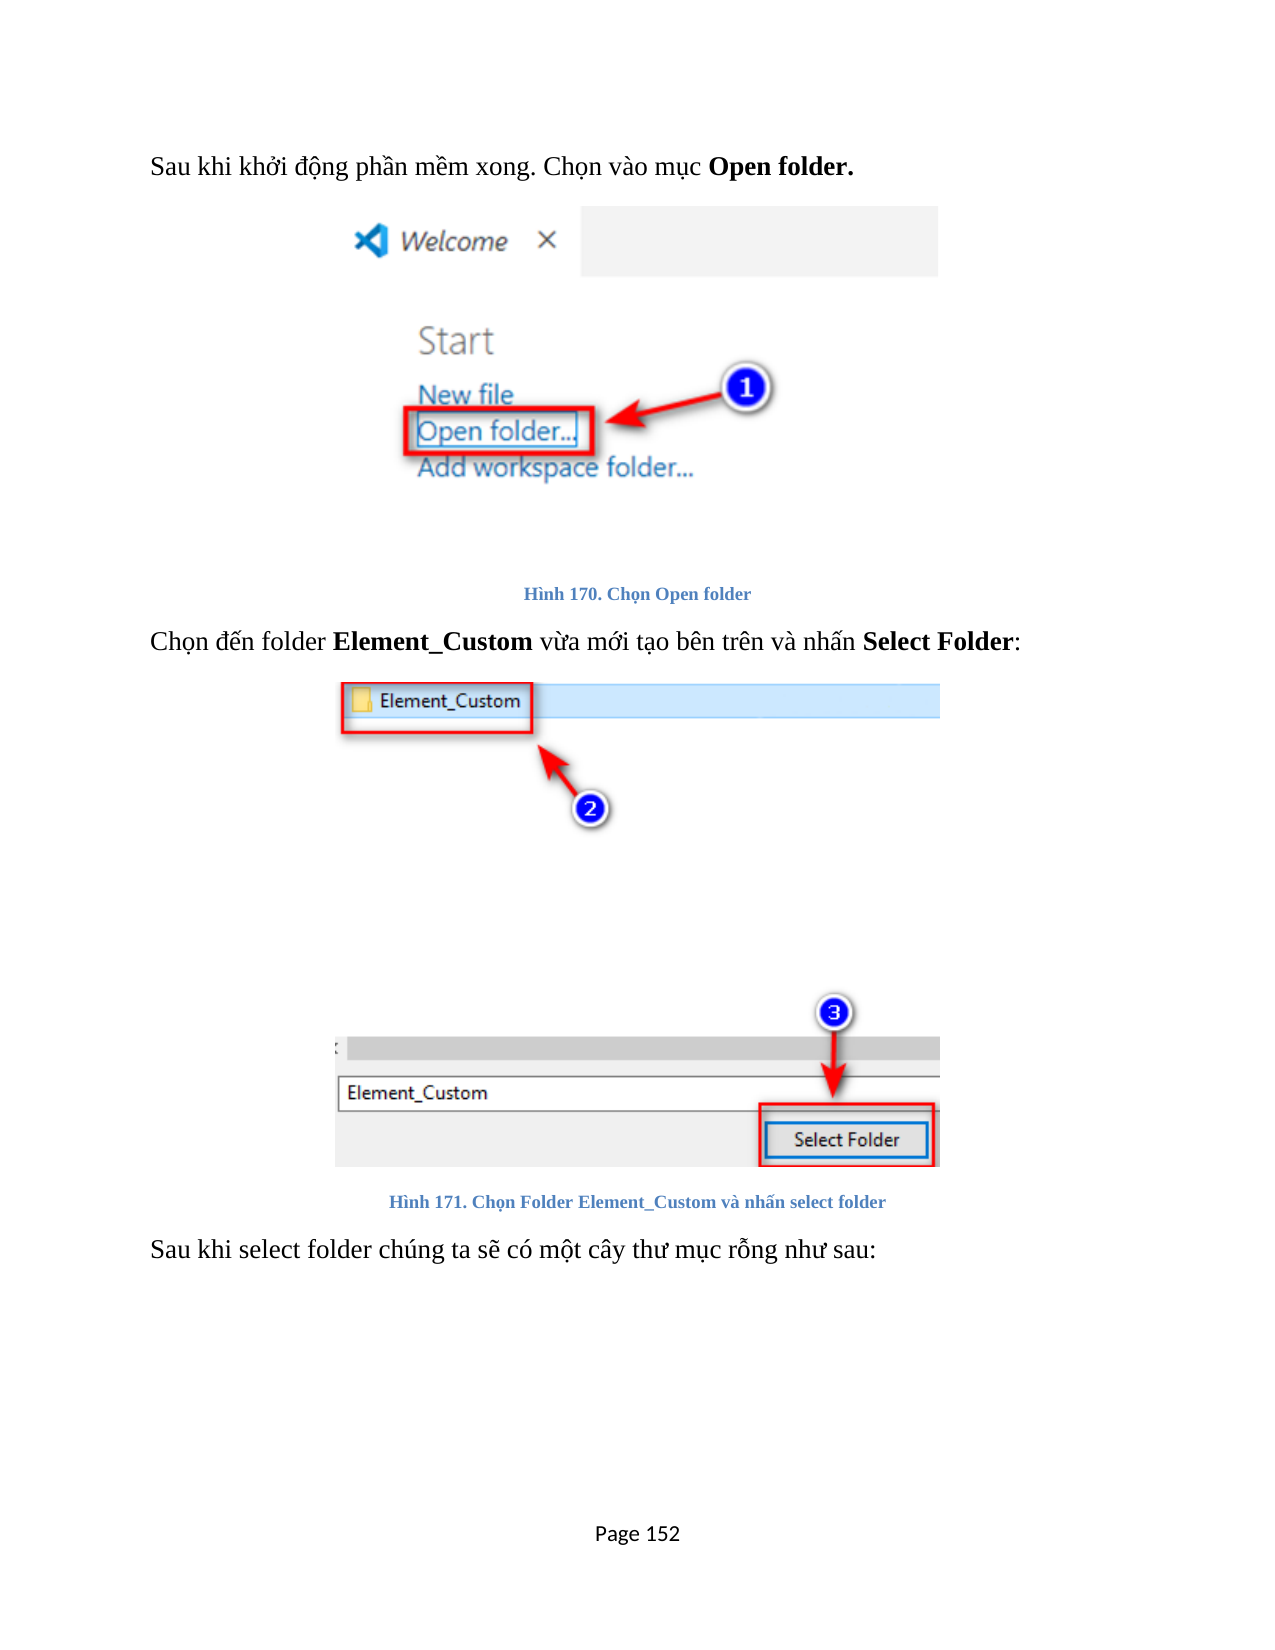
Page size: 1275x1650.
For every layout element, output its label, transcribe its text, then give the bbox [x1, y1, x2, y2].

text Sau khi select folder chúng ta sẽ có một cây thư mục rỗng như sau: [150, 1234, 1125, 1265]
text Hình 170. Chọn Open folder [150, 583, 1125, 604]
text Chọn đến folder Element_Custom vừa mới tạo bên trên và nhấn Select Folder: [150, 625, 1125, 657]
text Sau khi khởi động phần mềm xong. Chọn vào mục Open folder. [150, 150, 1125, 181]
picture [335, 682, 940, 1167]
text Hình 171. Chọn Folder Element_Custom và nhấn select folder [150, 1191, 1125, 1213]
picture [336, 206, 939, 558]
